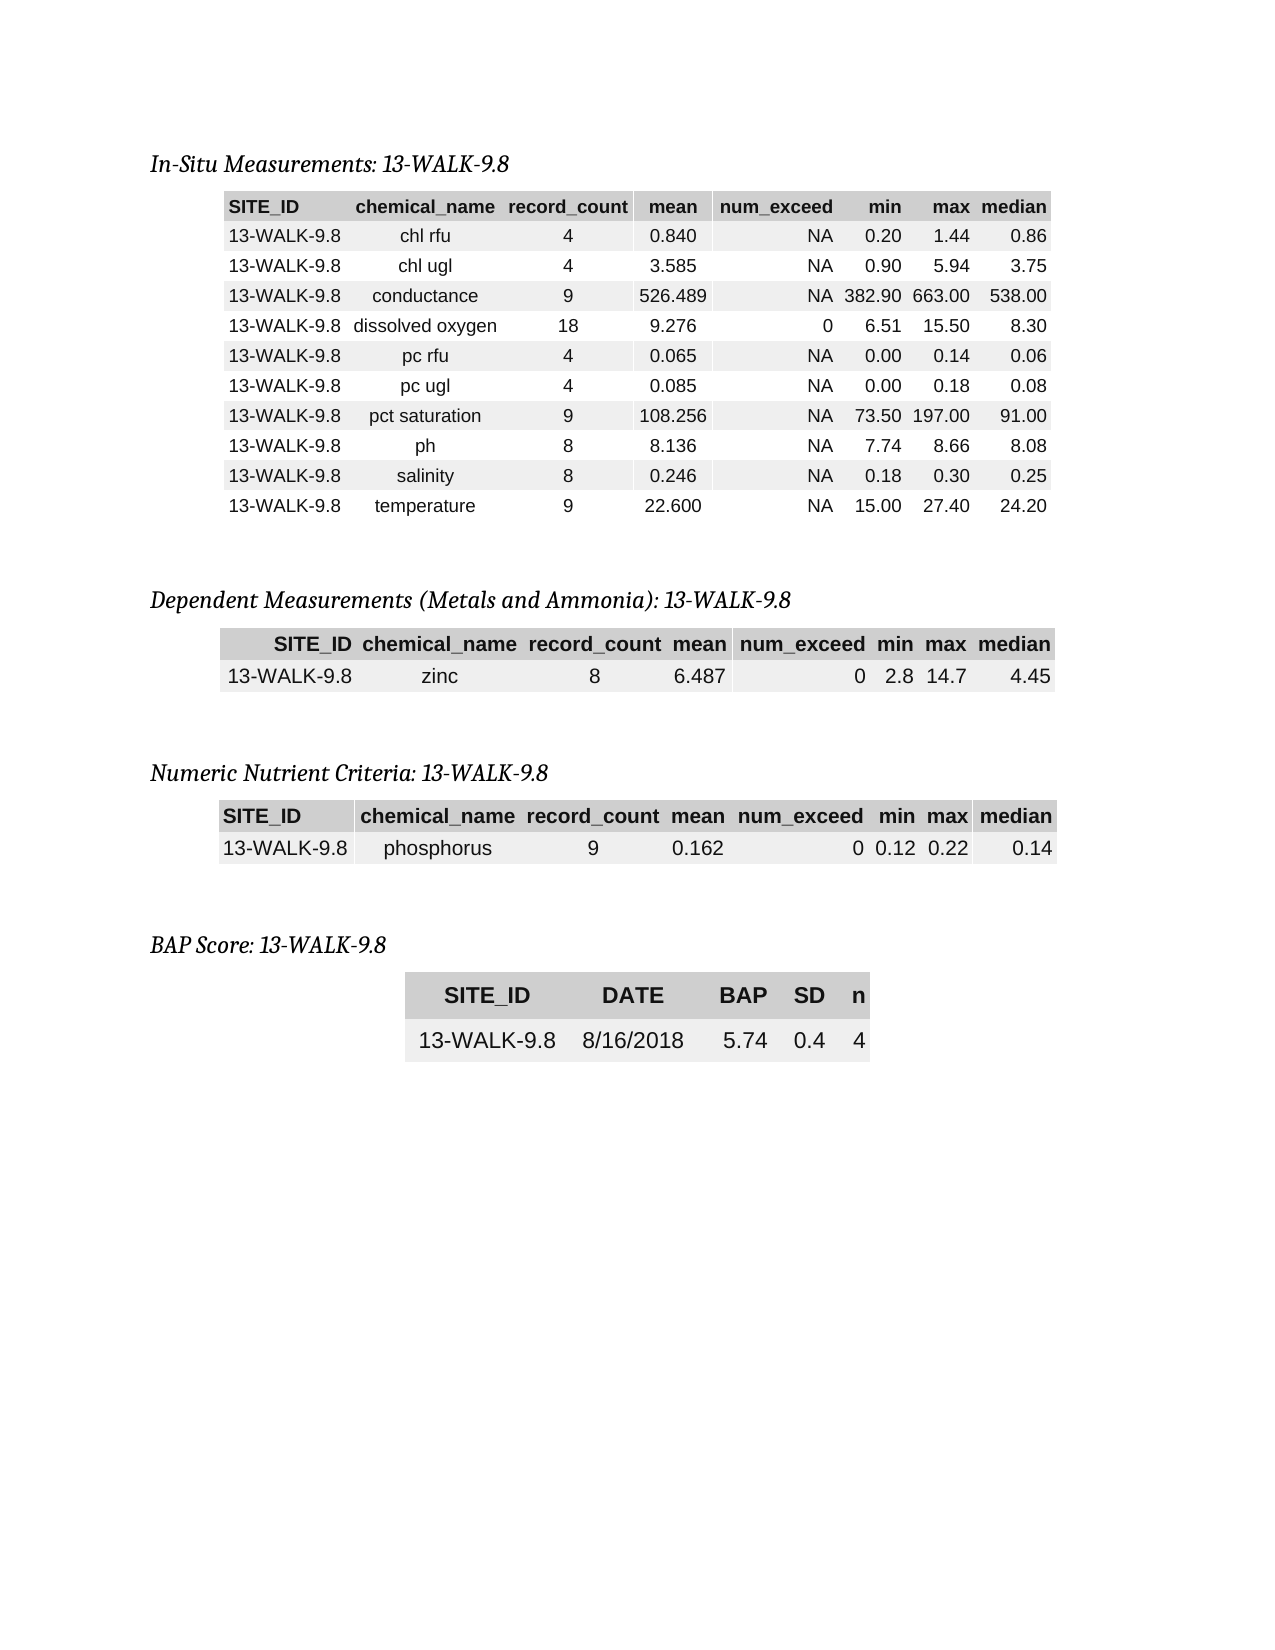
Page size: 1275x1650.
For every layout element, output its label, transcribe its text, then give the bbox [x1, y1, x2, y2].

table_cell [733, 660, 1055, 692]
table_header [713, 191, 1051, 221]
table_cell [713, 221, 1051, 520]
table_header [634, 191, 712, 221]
text Numeric Nutrient Criteria: 13-WALK-9.8 [150, 758, 1125, 787]
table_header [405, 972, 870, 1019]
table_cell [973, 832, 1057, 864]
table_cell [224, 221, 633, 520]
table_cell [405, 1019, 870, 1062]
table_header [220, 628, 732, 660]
text In-Situ Measurements: 13-WALK-9.8 [150, 150, 1125, 179]
text Dependent Measurements (Metals and Ammonia): 13-WALK-9.8 [150, 586, 1125, 615]
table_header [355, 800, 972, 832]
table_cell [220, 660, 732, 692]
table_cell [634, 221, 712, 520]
text BAP Score: 13-WALK-9.8 [150, 931, 1125, 959]
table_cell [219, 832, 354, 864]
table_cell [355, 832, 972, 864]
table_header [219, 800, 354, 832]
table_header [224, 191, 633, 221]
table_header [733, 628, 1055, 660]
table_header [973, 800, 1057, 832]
